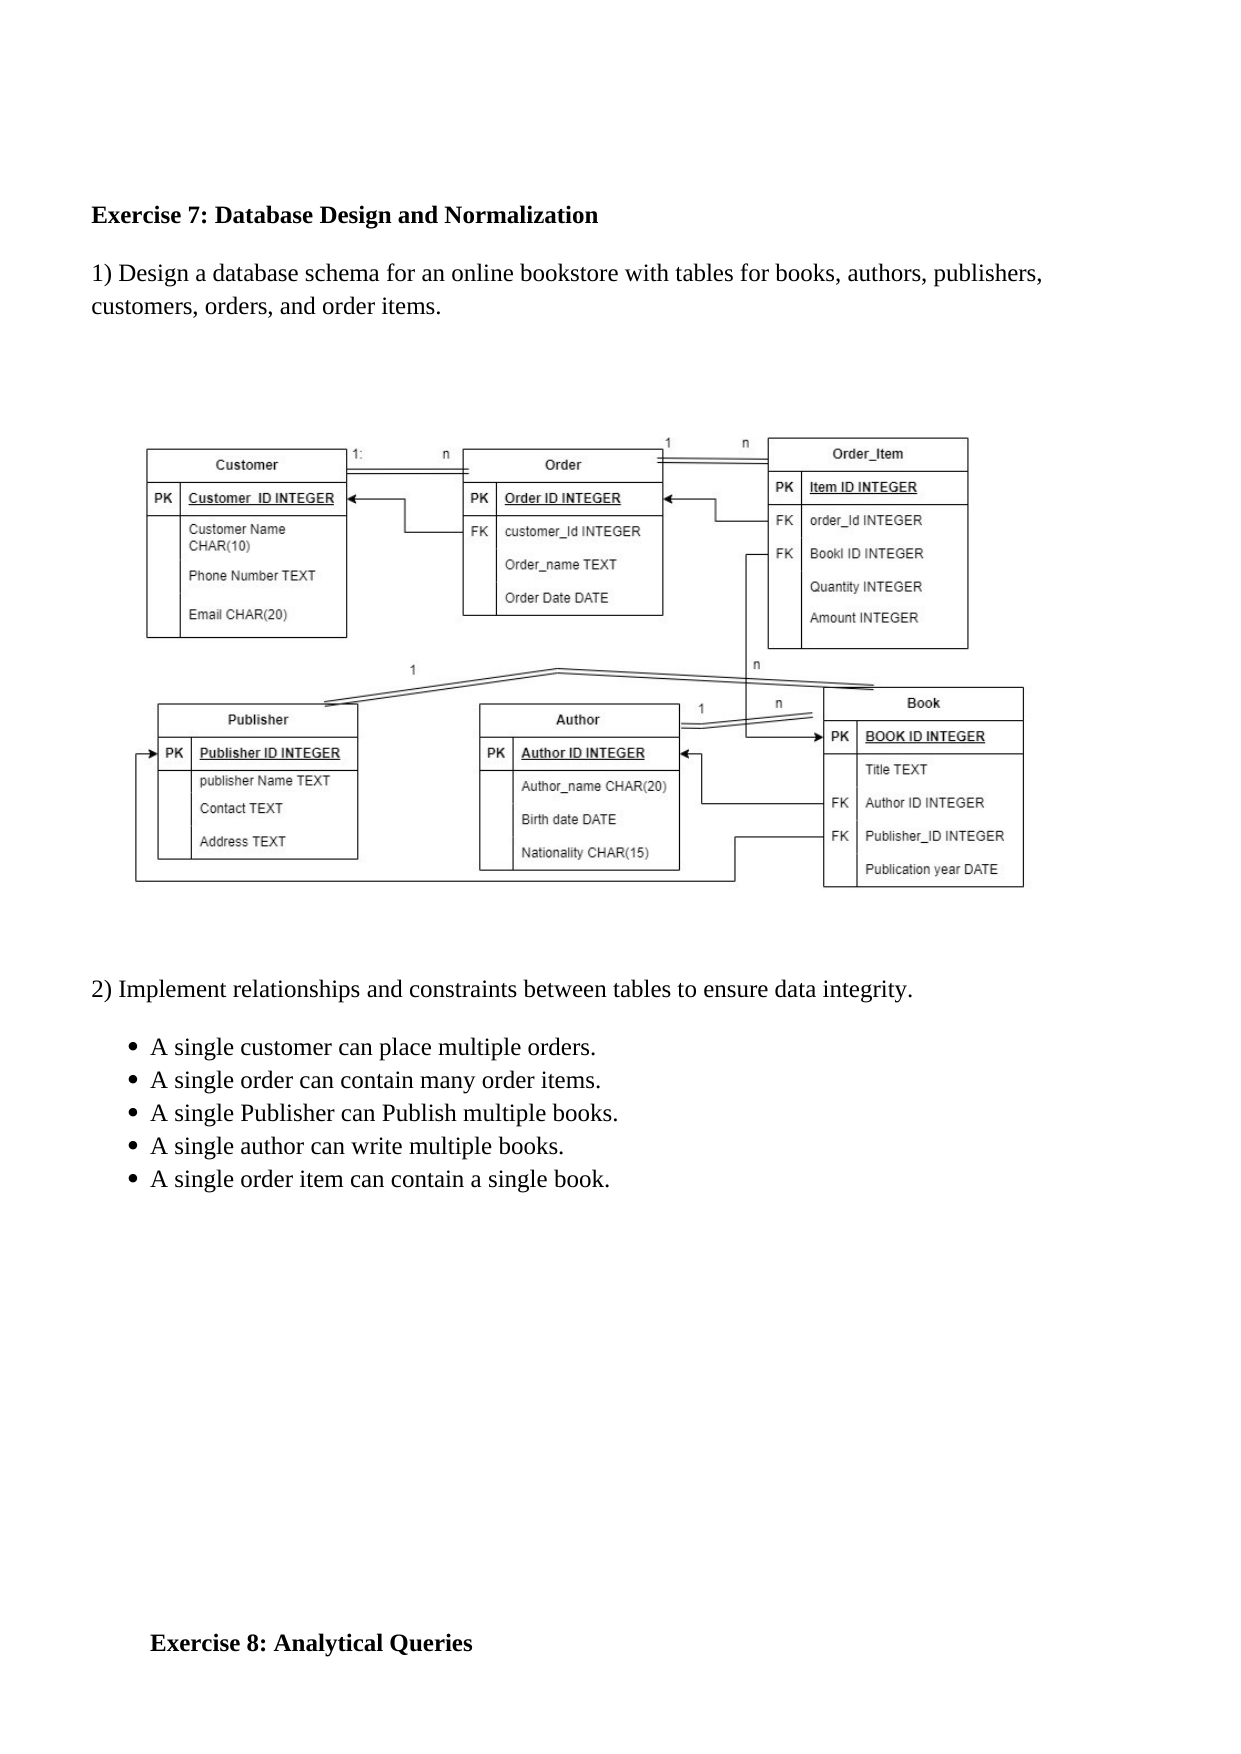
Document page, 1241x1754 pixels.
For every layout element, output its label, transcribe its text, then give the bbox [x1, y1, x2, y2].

text 1) Design a database schema for an online bookstore with tables for books, authors, publishers, customers, orders, and order items. [91, 258, 1153, 320]
text 2) Implement relationships and constraints between tables to ensure data integrity. [91, 974, 1153, 1003]
list A single order item can contain a single book. [128, 1164, 1153, 1193]
text Exercise 7: Database Design and Normalization [91, 200, 1153, 229]
list A single order can contain many order items. [128, 1065, 1153, 1094]
list A single Publisher can Publish multiple books. [128, 1098, 1153, 1127]
text Exercise 8: Analytical Queries [150, 1628, 1153, 1657]
list A single author can write multiple books. [128, 1131, 1153, 1160]
list A single customer can place multiple orders. [128, 1032, 1153, 1061]
picture [91, 349, 1034, 945]
